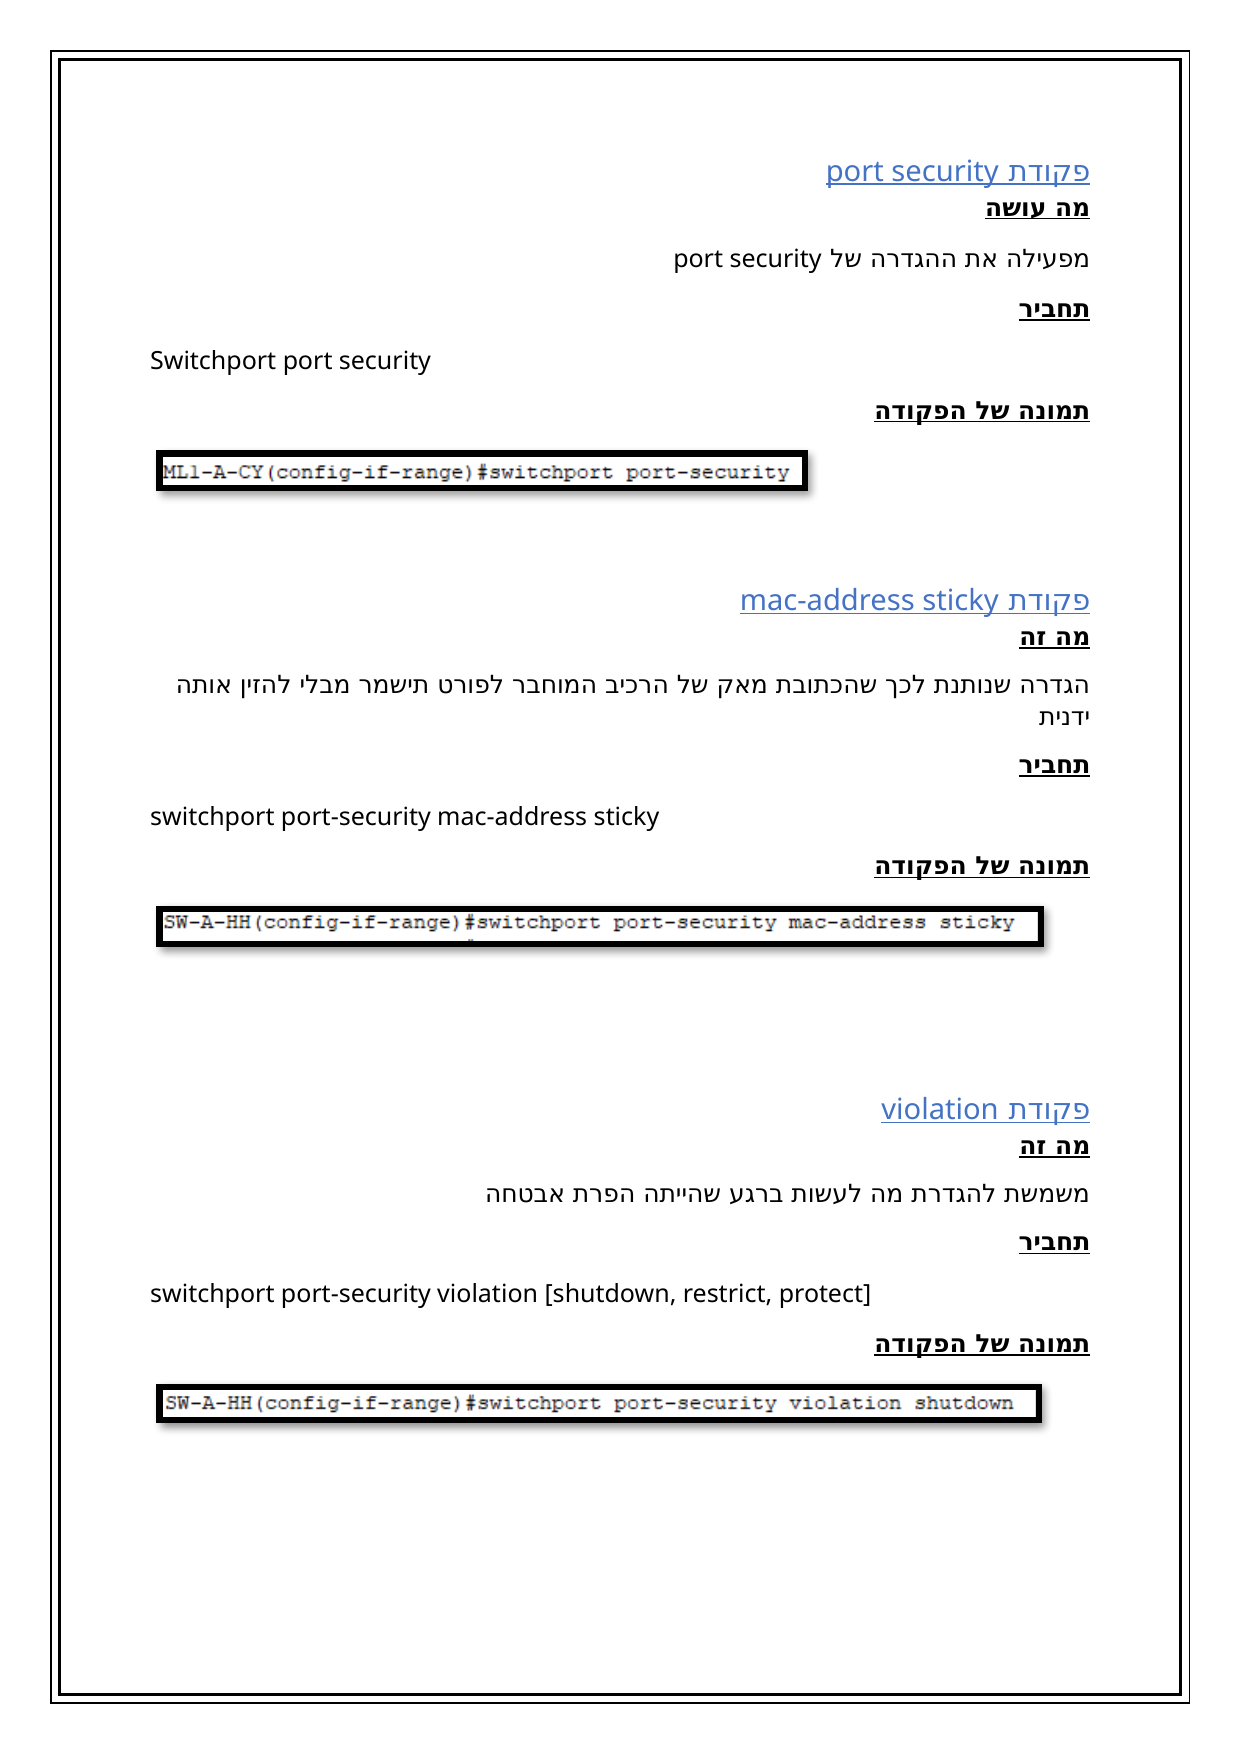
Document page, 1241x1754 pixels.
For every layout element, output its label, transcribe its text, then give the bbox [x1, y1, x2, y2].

text תמונה של הפקודה [150, 852, 1090, 881]
text תמונה של הפקודה [150, 396, 1090, 425]
subtitle פקודת violation [150, 1088, 1090, 1128]
text הגדרה שנותנת לכך שהכתובת מאק של הרכיב המוחבר לפורט תישמר מבלי להזין אותה ידנית [150, 670, 1090, 731]
text מפעילה את ההגדרה של port security [150, 241, 1090, 275]
subtitle פקודת mac-address sticky [150, 579, 1090, 619]
text מה עושה [150, 193, 1090, 222]
text משמשת להגדרת מה לעשות ברגע שהייתה הפרת אבטחה [150, 1179, 1090, 1209]
text switchport port-security mac-address sticky [150, 798, 1090, 832]
text מה זה [150, 622, 1090, 651]
text switchport port-security violation [shutdown, restrict, protect] [150, 1276, 1090, 1310]
subtitle פקודת port security [150, 150, 1090, 190]
text Switchport port security [150, 342, 1090, 377]
text תחביר [150, 750, 1090, 779]
text תחביר [150, 294, 1090, 323]
picture [163, 1390, 1036, 1417]
text תמונה של הפקודה [150, 1329, 1090, 1358]
text תחביר [150, 1228, 1090, 1257]
picture [163, 912, 1038, 941]
text מה זה [150, 1131, 1090, 1161]
picture [163, 457, 802, 485]
